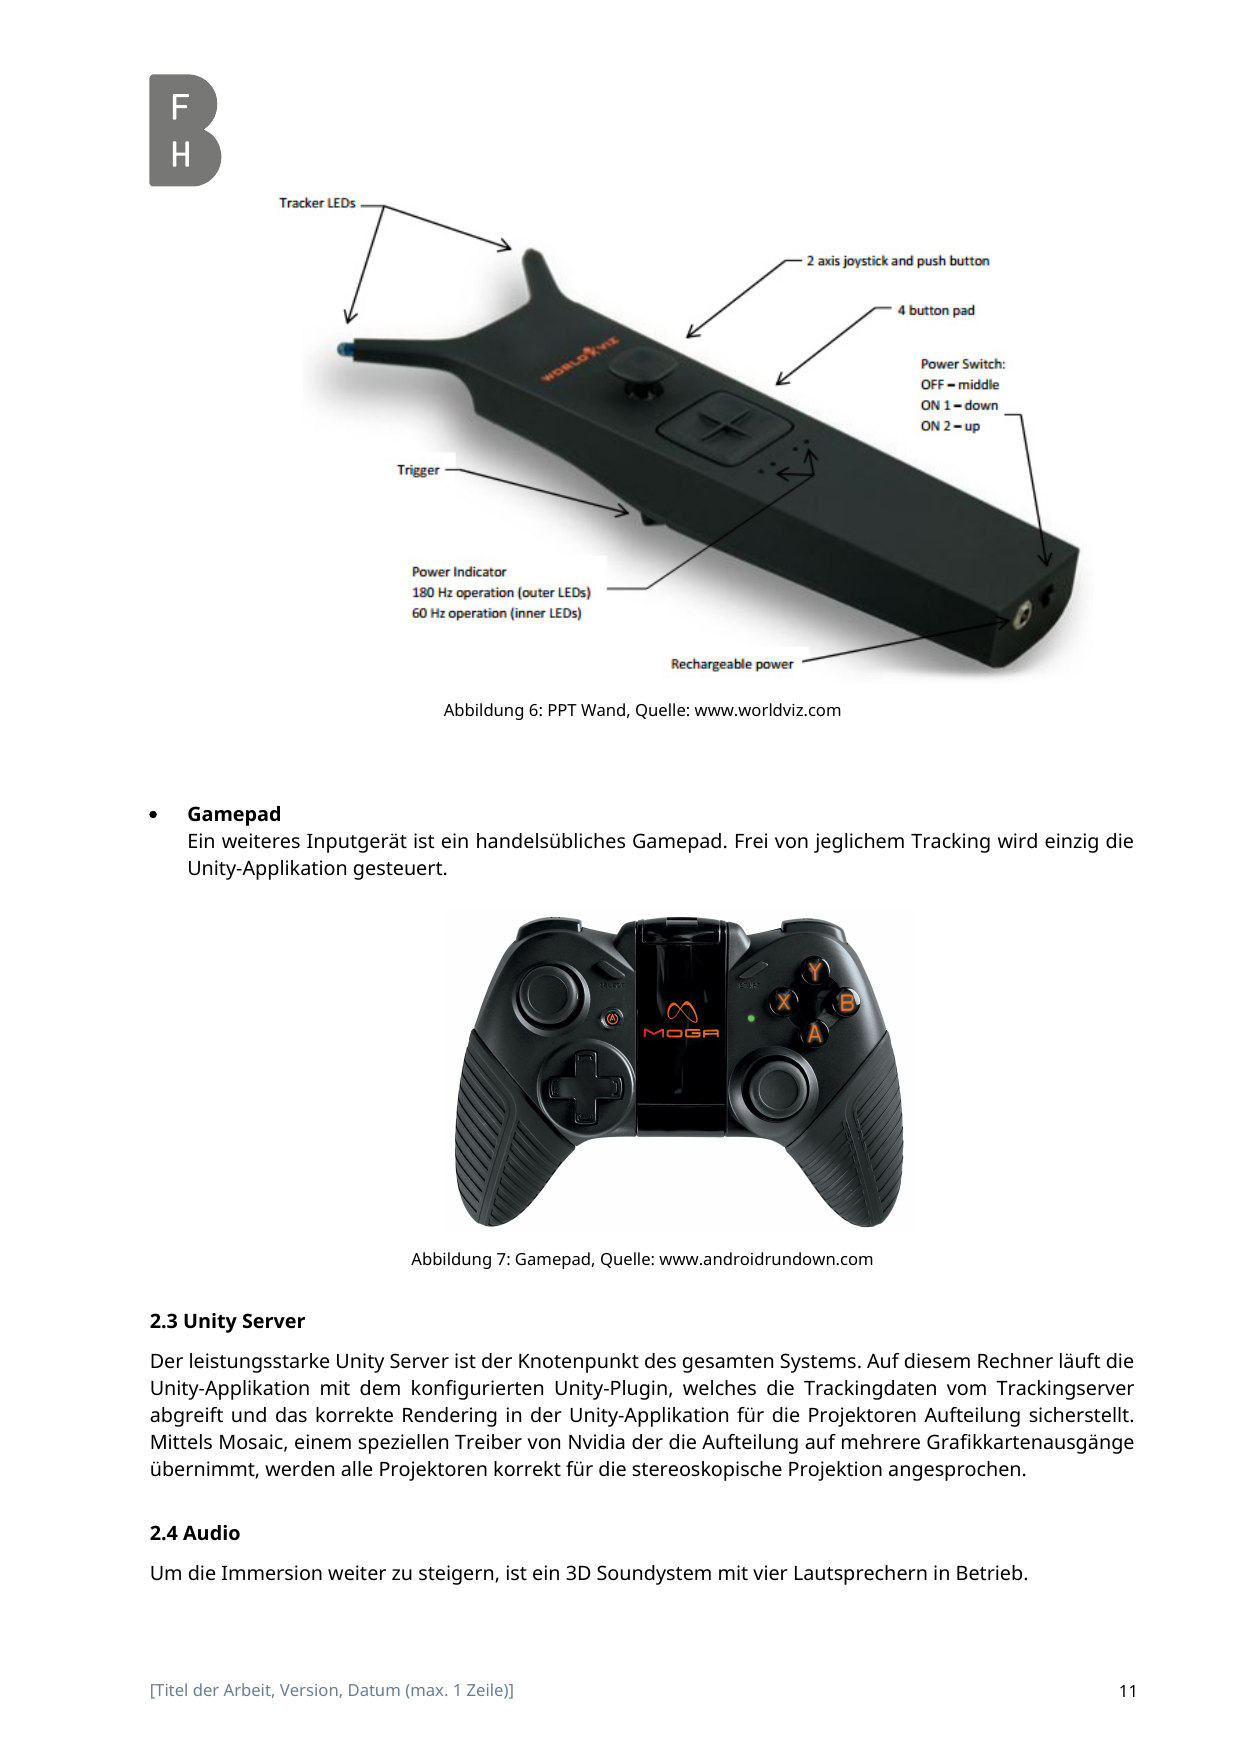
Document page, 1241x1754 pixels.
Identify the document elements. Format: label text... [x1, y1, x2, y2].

subtitle Unity Server [149, 1308, 1136, 1334]
text Um die Immersion weiter zu steigern, ist ein 3D Soundystem mit vier Lautsprechern in Betrieb. [149, 1559, 1136, 1586]
list Gamepad [149, 800, 1136, 827]
subtitle Audio [149, 1519, 1136, 1546]
text Der leistungsstarke Unity Server ist der Knotenpunkt des gesamten Systems. Auf diesem Rechner läuft die Unity-Applikation mit dem konfigurierten Unity-Plugin, welches die Trackingdaten vom Trackingserver abgreift und das korrekte Rendering in der Unity-Applikation für die Projektoren Aufteilung sicherstellt. Mittels Mosaic, einem speziellen Treiber von Nvidia der die Aufteilung auf mehrere Grafikkartenausgänge übernimmt, werden alle Projektoren korrekt für die stereoskopische Projektion angesprochen. [149, 1347, 1136, 1482]
picture [446, 908, 914, 1233]
list Ein weiteres Inputgerät ist ein handelsübliches Gamepad. Frei von jeglichem Tracking wird einzig die Unity-Applikation gesteuert. [187, 827, 1136, 881]
picture [266, 183, 1094, 684]
